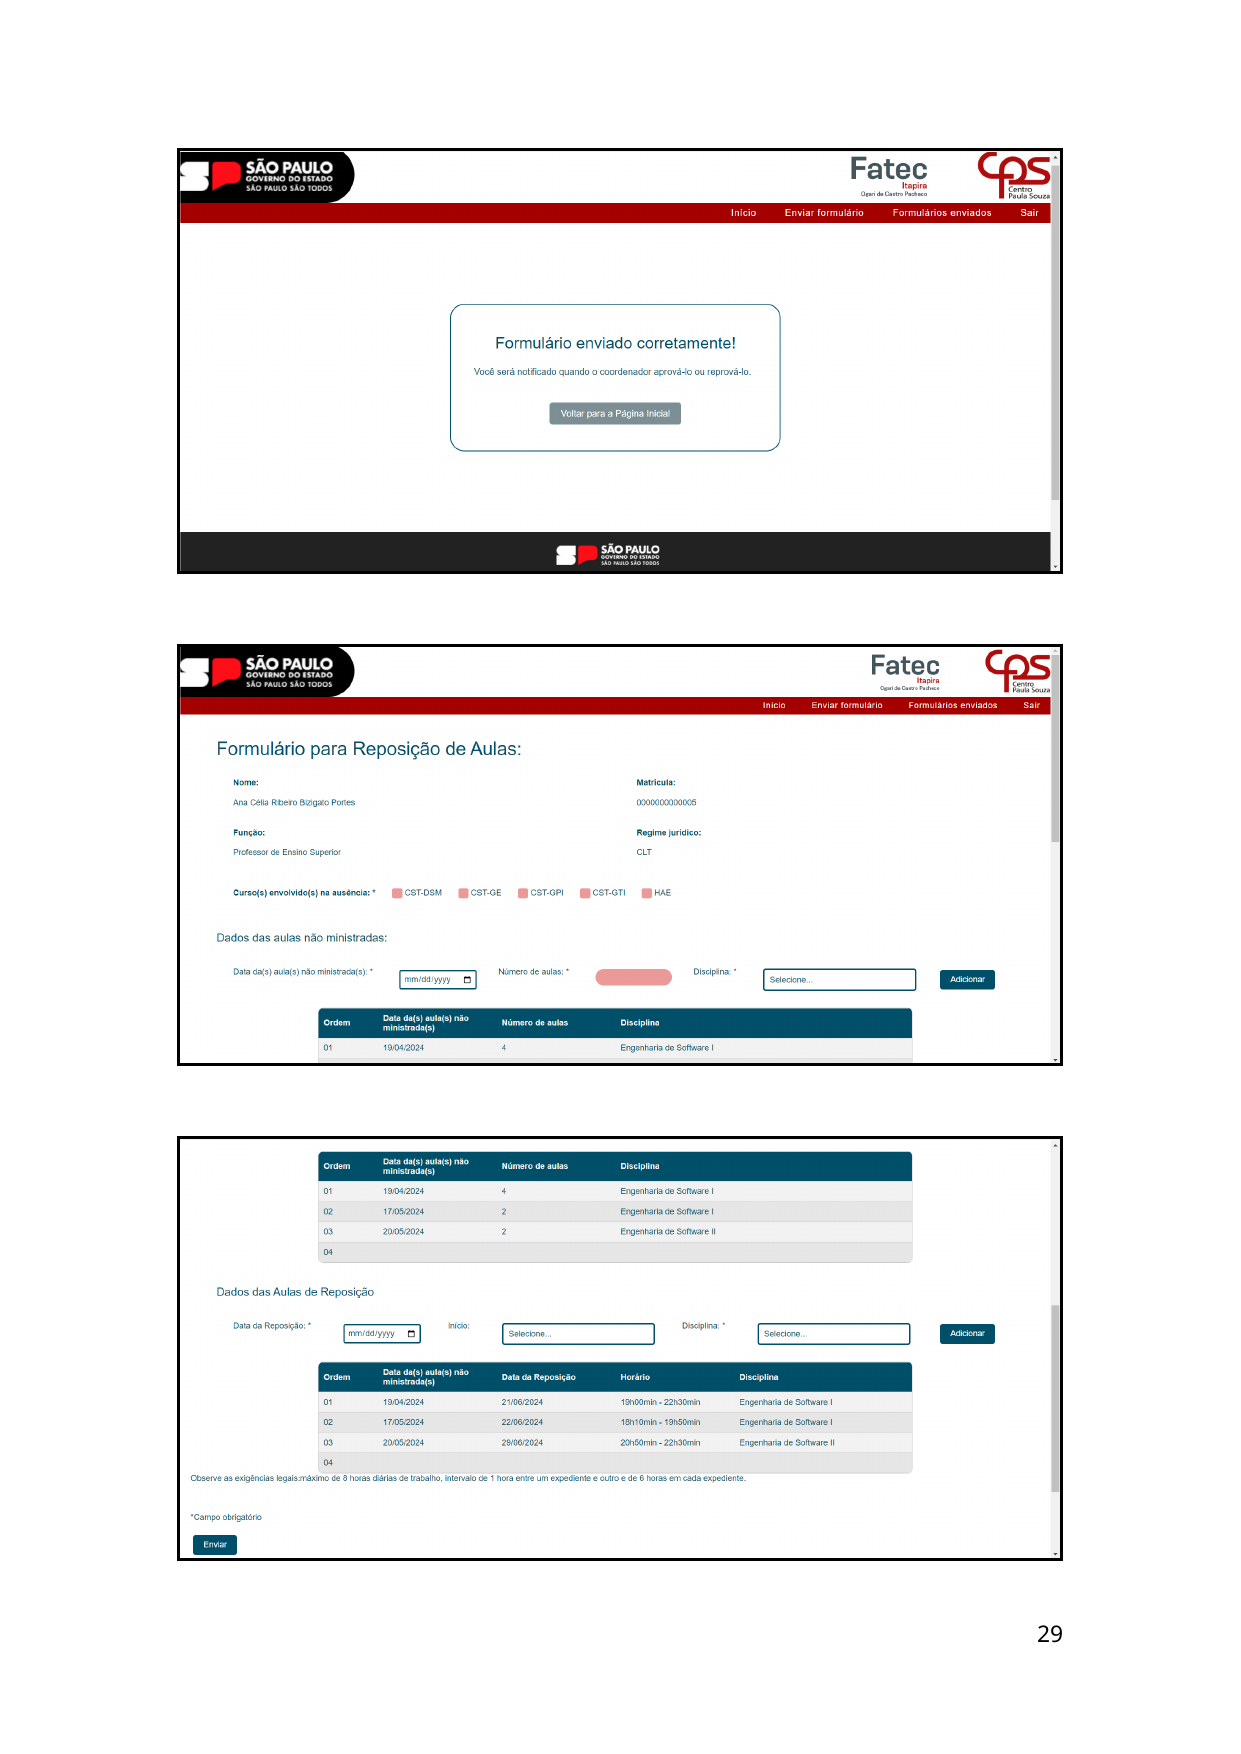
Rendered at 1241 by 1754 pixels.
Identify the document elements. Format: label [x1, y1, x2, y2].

picture [180, 647, 1060, 1063]
picture [180, 151, 1060, 571]
picture [180, 1139, 1060, 1558]
